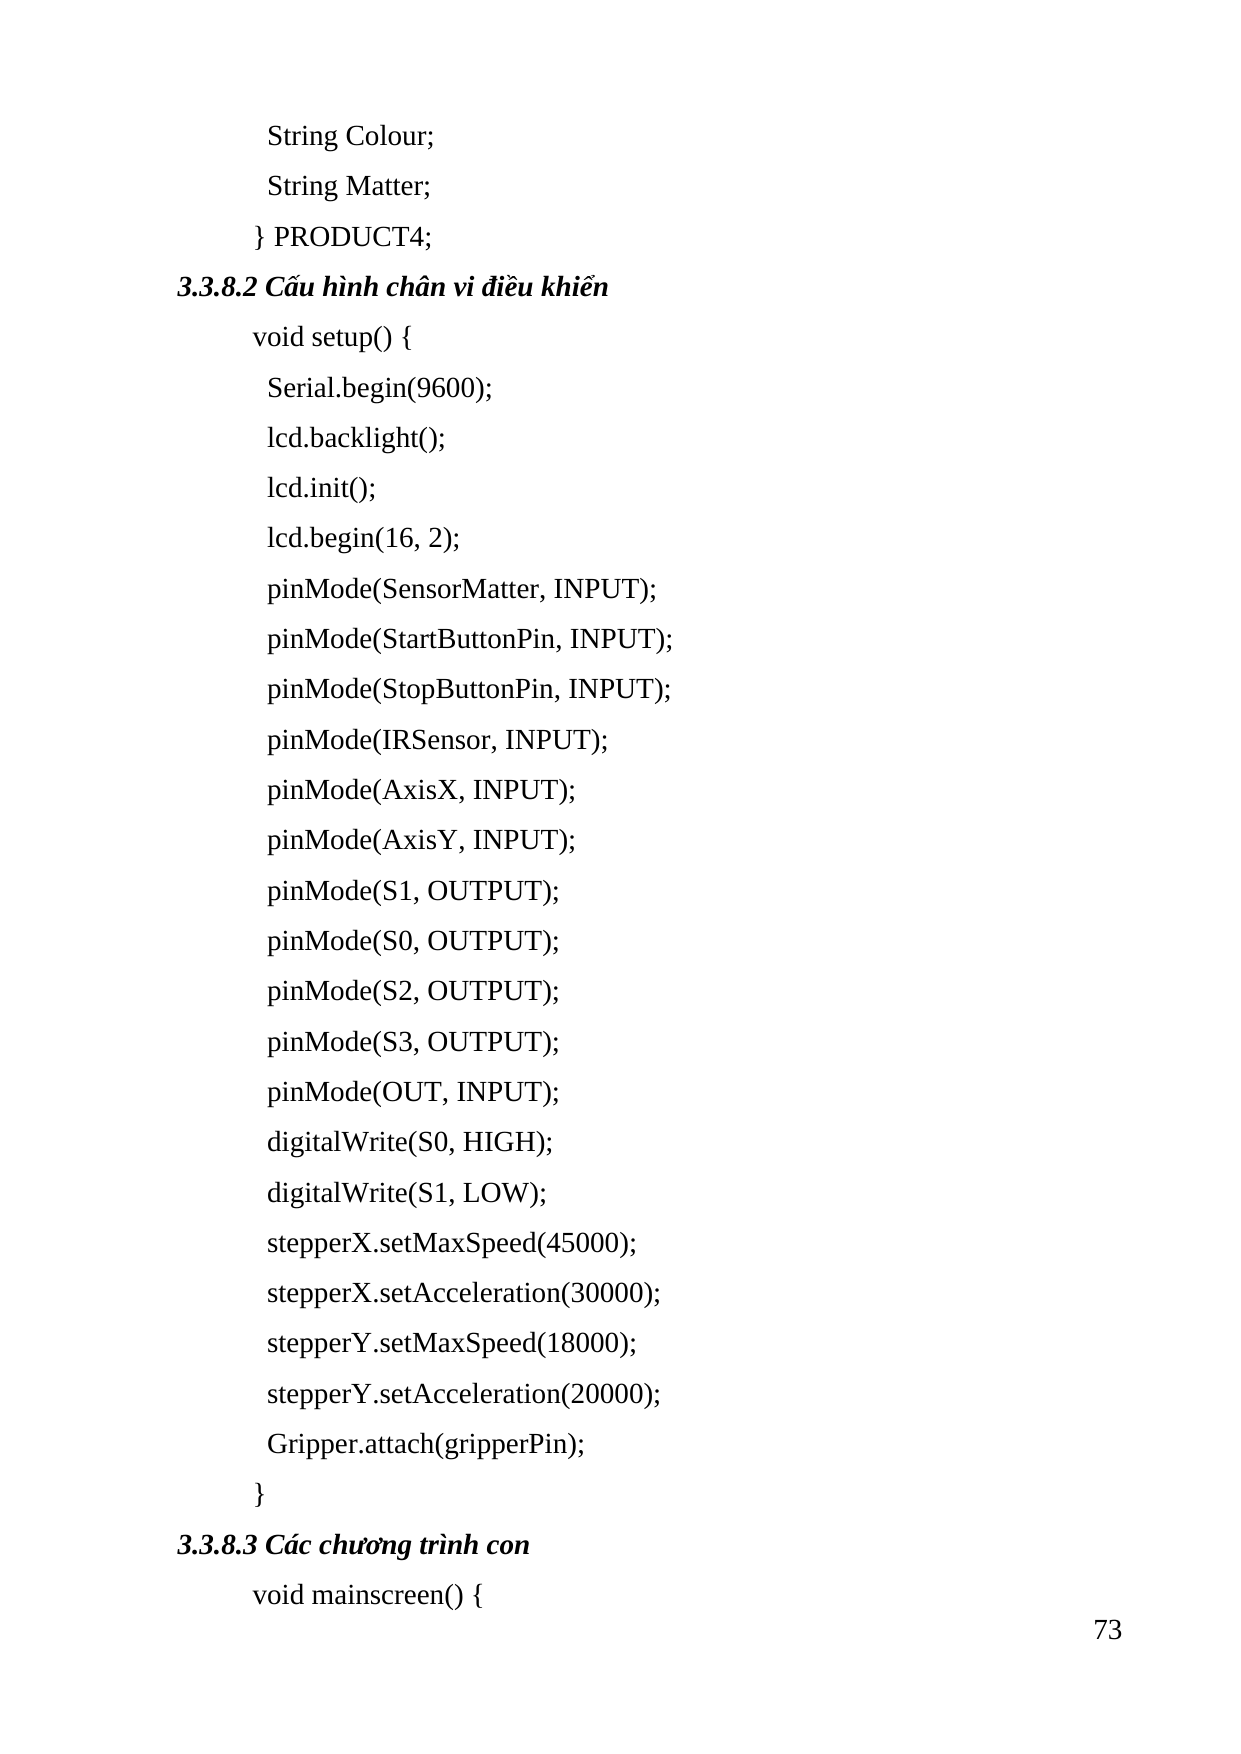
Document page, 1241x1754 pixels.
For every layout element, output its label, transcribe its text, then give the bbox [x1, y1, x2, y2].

text pinMode(OUT, INPUT); [177, 1074, 1122, 1108]
text Gripper.attach(gripperPin); [177, 1426, 1122, 1460]
text lcd.init(); [177, 470, 1122, 504]
text stepperY.setAcceleration(20000); [177, 1376, 1122, 1409]
text digitalWrite(S1, LOW); [177, 1175, 1122, 1208]
text pinMode(IRSensor, INPUT); [177, 722, 1122, 755]
text pinMode(StartButtonPin, INPUT); [177, 621, 1122, 655]
text pinMode(SensorMatter, INPUT); [177, 571, 1122, 604]
text Serial.begin(9600); [177, 370, 1122, 403]
text lcd.backlight(); [177, 420, 1122, 453]
text String Colour; [177, 118, 1122, 152]
text pinMode(S1, OUTPUT); [177, 873, 1122, 906]
text stepperY.setMaxSpeed(18000); [177, 1326, 1122, 1359]
text pinMode(AxisY, INPUT); [177, 822, 1122, 856]
text 3.3.8.2 Cấu hình chân vi điều khiển [177, 269, 1122, 303]
text pinMode(S2, OUTPUT); [177, 973, 1122, 1007]
text String Matter; [177, 168, 1122, 202]
text pinMode(StopButtonPin, INPUT); [177, 672, 1122, 705]
text pinMode(AxisX, INPUT); [177, 772, 1122, 806]
text pinMode(S0, OUTPUT); [177, 923, 1122, 957]
text digitalWrite(S0, HIGH); [177, 1124, 1122, 1158]
text 3.3.8.3 Các chương trình con [177, 1527, 1122, 1560]
text lcd.begin(16, 2); [177, 521, 1122, 554]
text void mainscreen() { [177, 1577, 1122, 1611]
text void setup() { [177, 319, 1122, 353]
text pinMode(S3, OUTPUT); [177, 1024, 1122, 1057]
text stepperX.setMaxSpeed(45000); [177, 1225, 1122, 1258]
text stepperX.setAcceleration(30000); [177, 1275, 1122, 1309]
text } PRODUCT4; [177, 219, 1122, 252]
text } [177, 1477, 1122, 1510]
